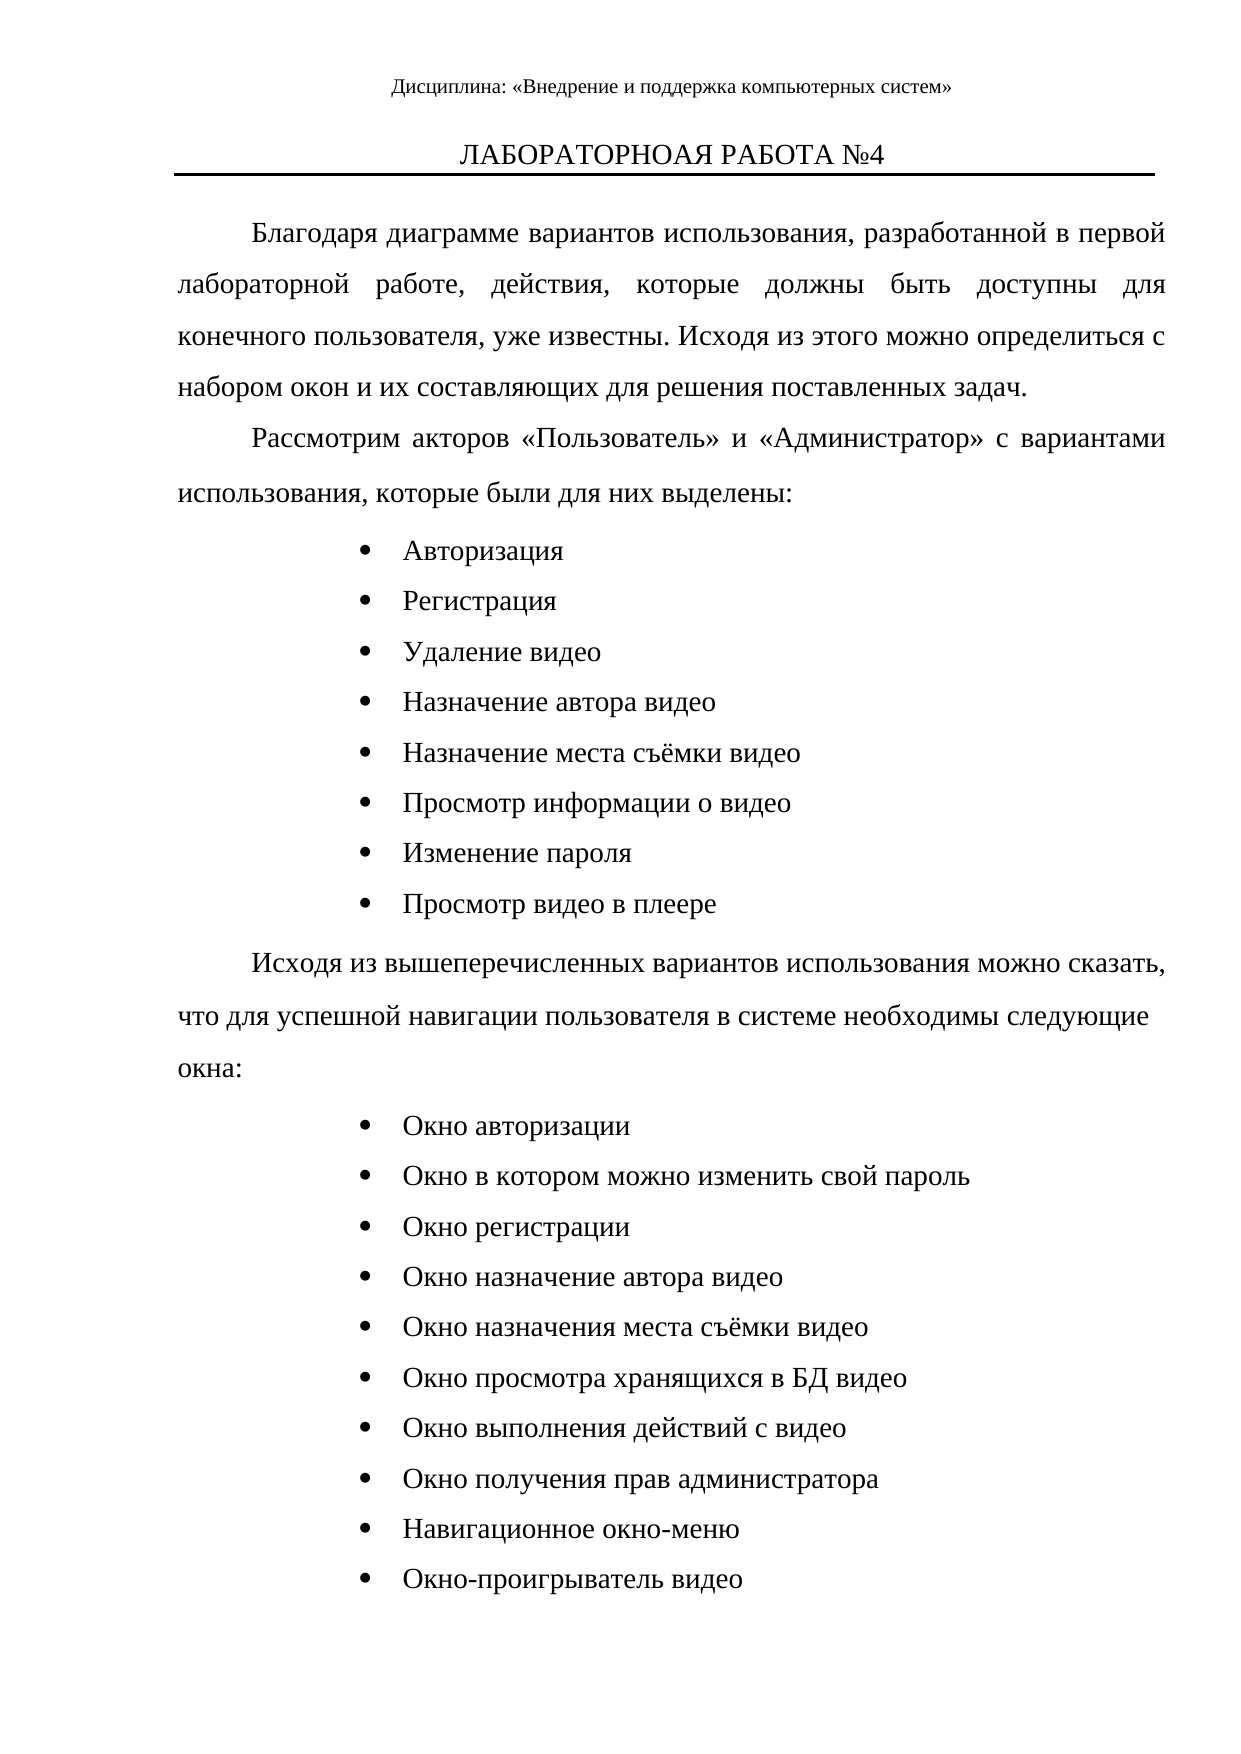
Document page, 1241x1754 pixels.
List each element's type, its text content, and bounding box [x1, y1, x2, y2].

list Окно назначения места съёмки видео [323, 1309, 1166, 1343]
list Авторизация [323, 533, 1166, 567]
text Исходя из вышеперечисленных вариантов использования можно сказать, что для успешной навигации пользователя в системе необходимы следующие окна: [177, 946, 1166, 1084]
list Просмотр видео в плеере [323, 886, 1166, 919]
list Окно в котором можно изменить свой пароль [323, 1158, 1166, 1192]
list Окно назначение автора видео [323, 1259, 1166, 1293]
list Просмотр информации о видео [323, 785, 1166, 819]
list Изменение пароля [323, 836, 1166, 869]
list Окно просмотра хранящихся в БД видео [323, 1360, 1166, 1394]
list Окно получения прав администратора [323, 1461, 1166, 1494]
text Рассмотрим акторов «Пользователь» и «Администратор» с вариантами использования, которые были для них выделены: [177, 420, 1166, 509]
list Назначение места съёмки видео [323, 735, 1166, 768]
list Окно регистрации [323, 1209, 1166, 1242]
list Окно-проигрыватель видео [323, 1562, 1166, 1595]
list Навигационное окно-меню [323, 1511, 1166, 1545]
text ЛАБОРАТОРНОАЯ РАБОТА №4 [177, 137, 1166, 170]
list Назначение автора видео [323, 684, 1166, 718]
text Благодаря диаграмме вариантов использования, разработанной в первой лабораторной работе, действия, которые должны быть доступны для конечного пользователя, уже известны. Исходя из этого можно определиться с набором окон и их составляющих для решения поставленных задач. [177, 215, 1166, 403]
list Окно выполнения действий с видео [323, 1410, 1166, 1444]
list Окно авторизации [323, 1108, 1166, 1142]
list Регистрация [323, 583, 1166, 617]
list Удаление видео [323, 634, 1166, 667]
